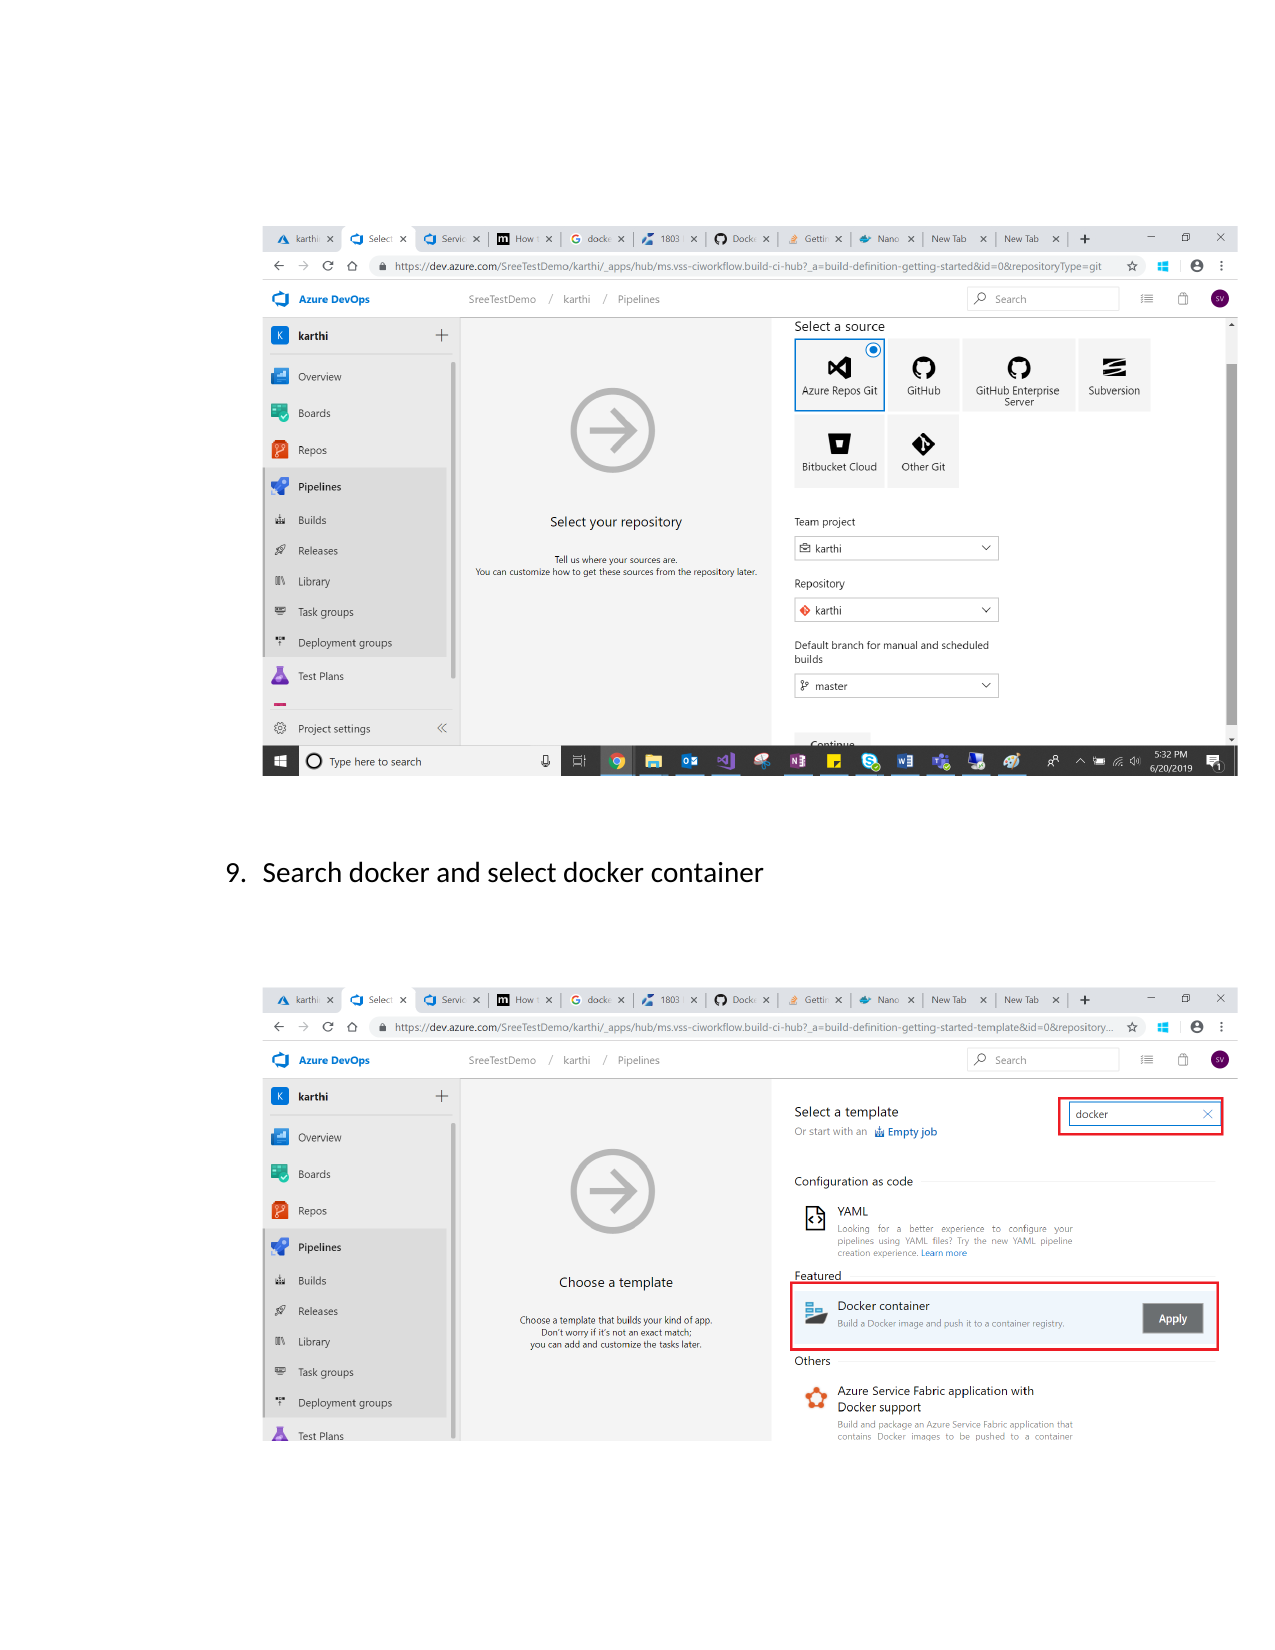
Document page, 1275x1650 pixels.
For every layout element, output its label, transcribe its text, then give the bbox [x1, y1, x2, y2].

picture [262, 226, 1238, 776]
picture [262, 892, 1238, 1441]
